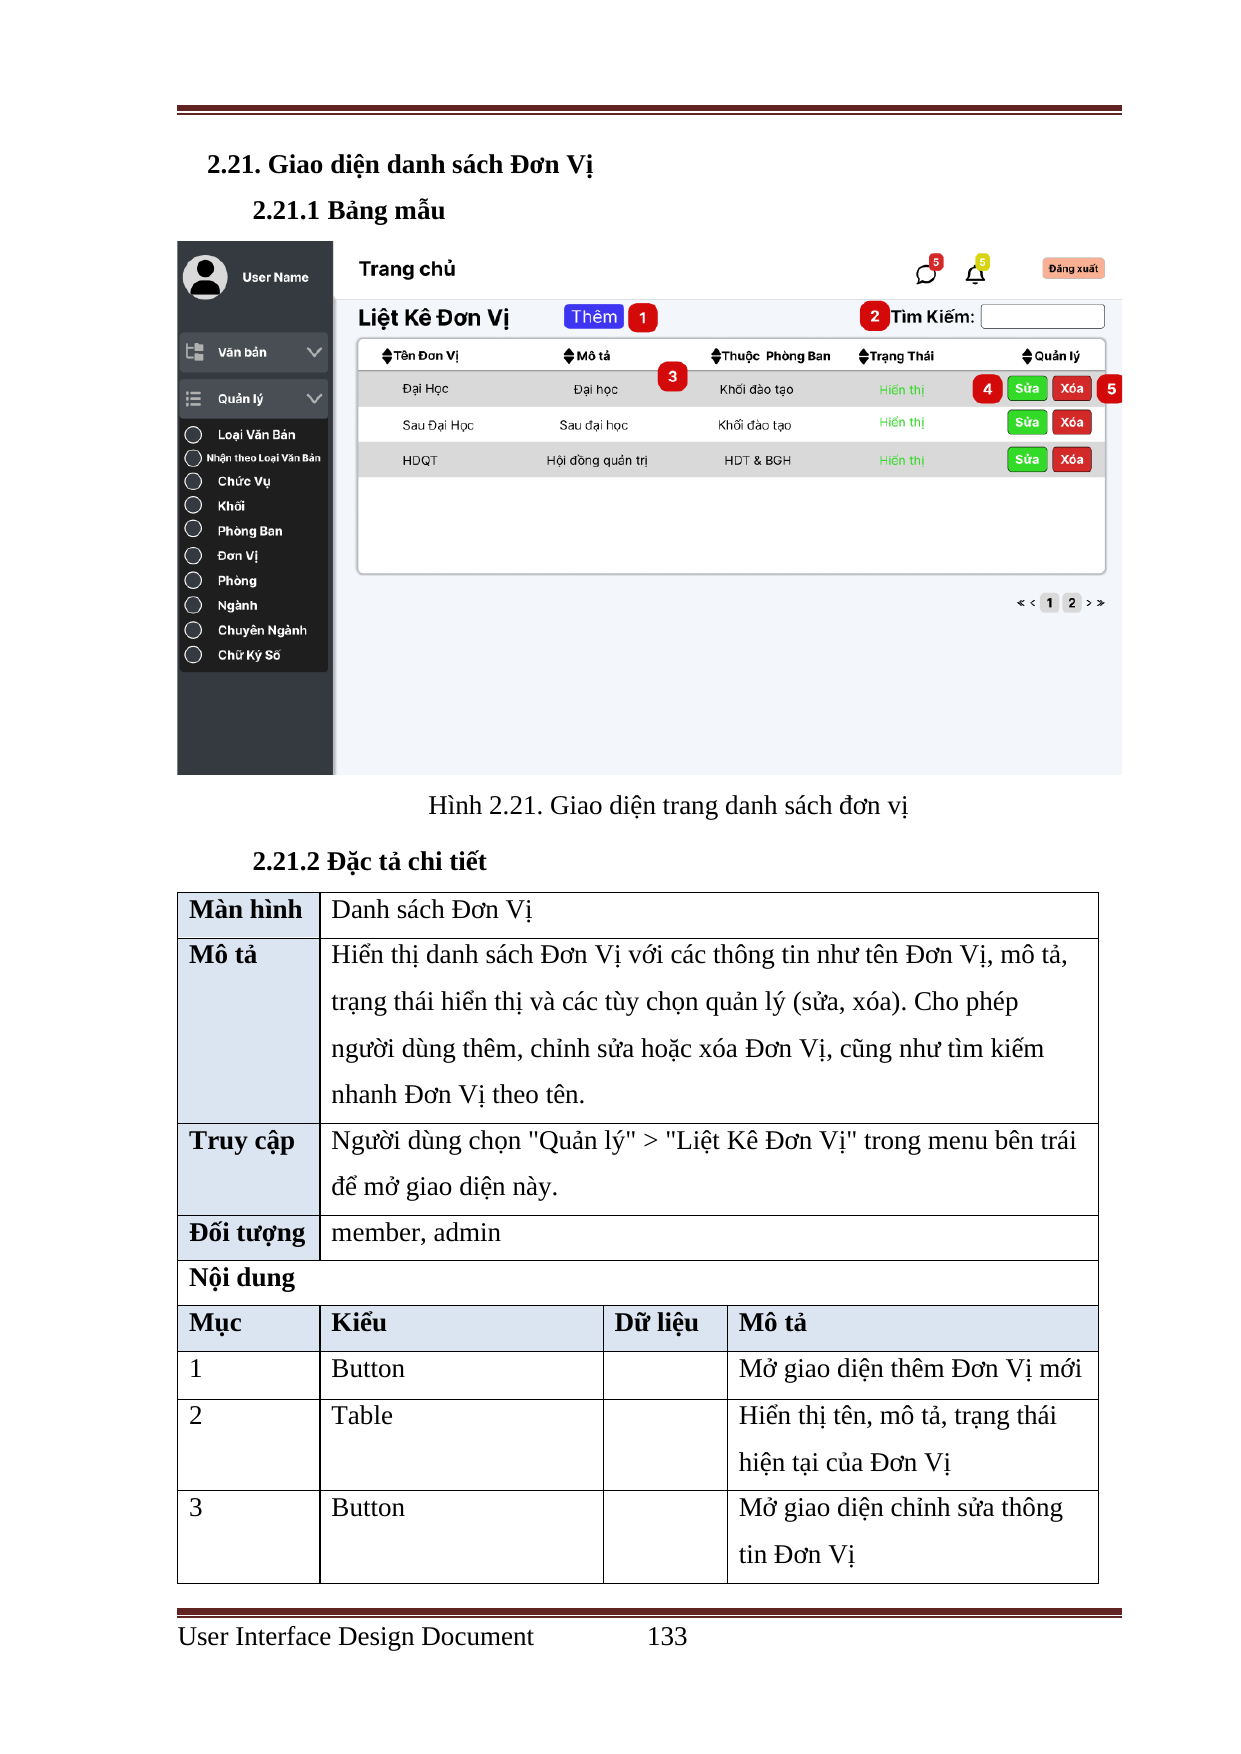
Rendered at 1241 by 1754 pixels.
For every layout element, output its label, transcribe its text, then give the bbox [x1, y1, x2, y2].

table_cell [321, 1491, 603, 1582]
list Bảng mẫu [252, 194, 1122, 226]
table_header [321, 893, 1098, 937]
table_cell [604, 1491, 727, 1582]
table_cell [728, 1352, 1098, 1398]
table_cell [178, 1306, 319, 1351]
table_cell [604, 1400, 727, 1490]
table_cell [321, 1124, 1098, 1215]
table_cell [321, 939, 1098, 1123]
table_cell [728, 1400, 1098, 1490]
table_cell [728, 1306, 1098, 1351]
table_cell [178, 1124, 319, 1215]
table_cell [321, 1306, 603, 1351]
text 2.21.2 Đặc tả chi tiết [252, 846, 1122, 877]
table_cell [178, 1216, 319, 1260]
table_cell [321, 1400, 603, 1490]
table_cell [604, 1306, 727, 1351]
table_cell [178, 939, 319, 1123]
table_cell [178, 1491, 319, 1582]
picture [177, 241, 1123, 775]
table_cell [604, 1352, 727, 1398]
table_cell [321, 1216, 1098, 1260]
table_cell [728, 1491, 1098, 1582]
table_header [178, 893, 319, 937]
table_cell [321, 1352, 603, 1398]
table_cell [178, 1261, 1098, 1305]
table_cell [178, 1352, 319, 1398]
list Hình 2.21. Giao diện trang danh sách đơn vị [215, 789, 1122, 820]
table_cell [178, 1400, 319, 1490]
text 2.21. Giao diện danh sách Đơn Vị [207, 148, 1122, 179]
